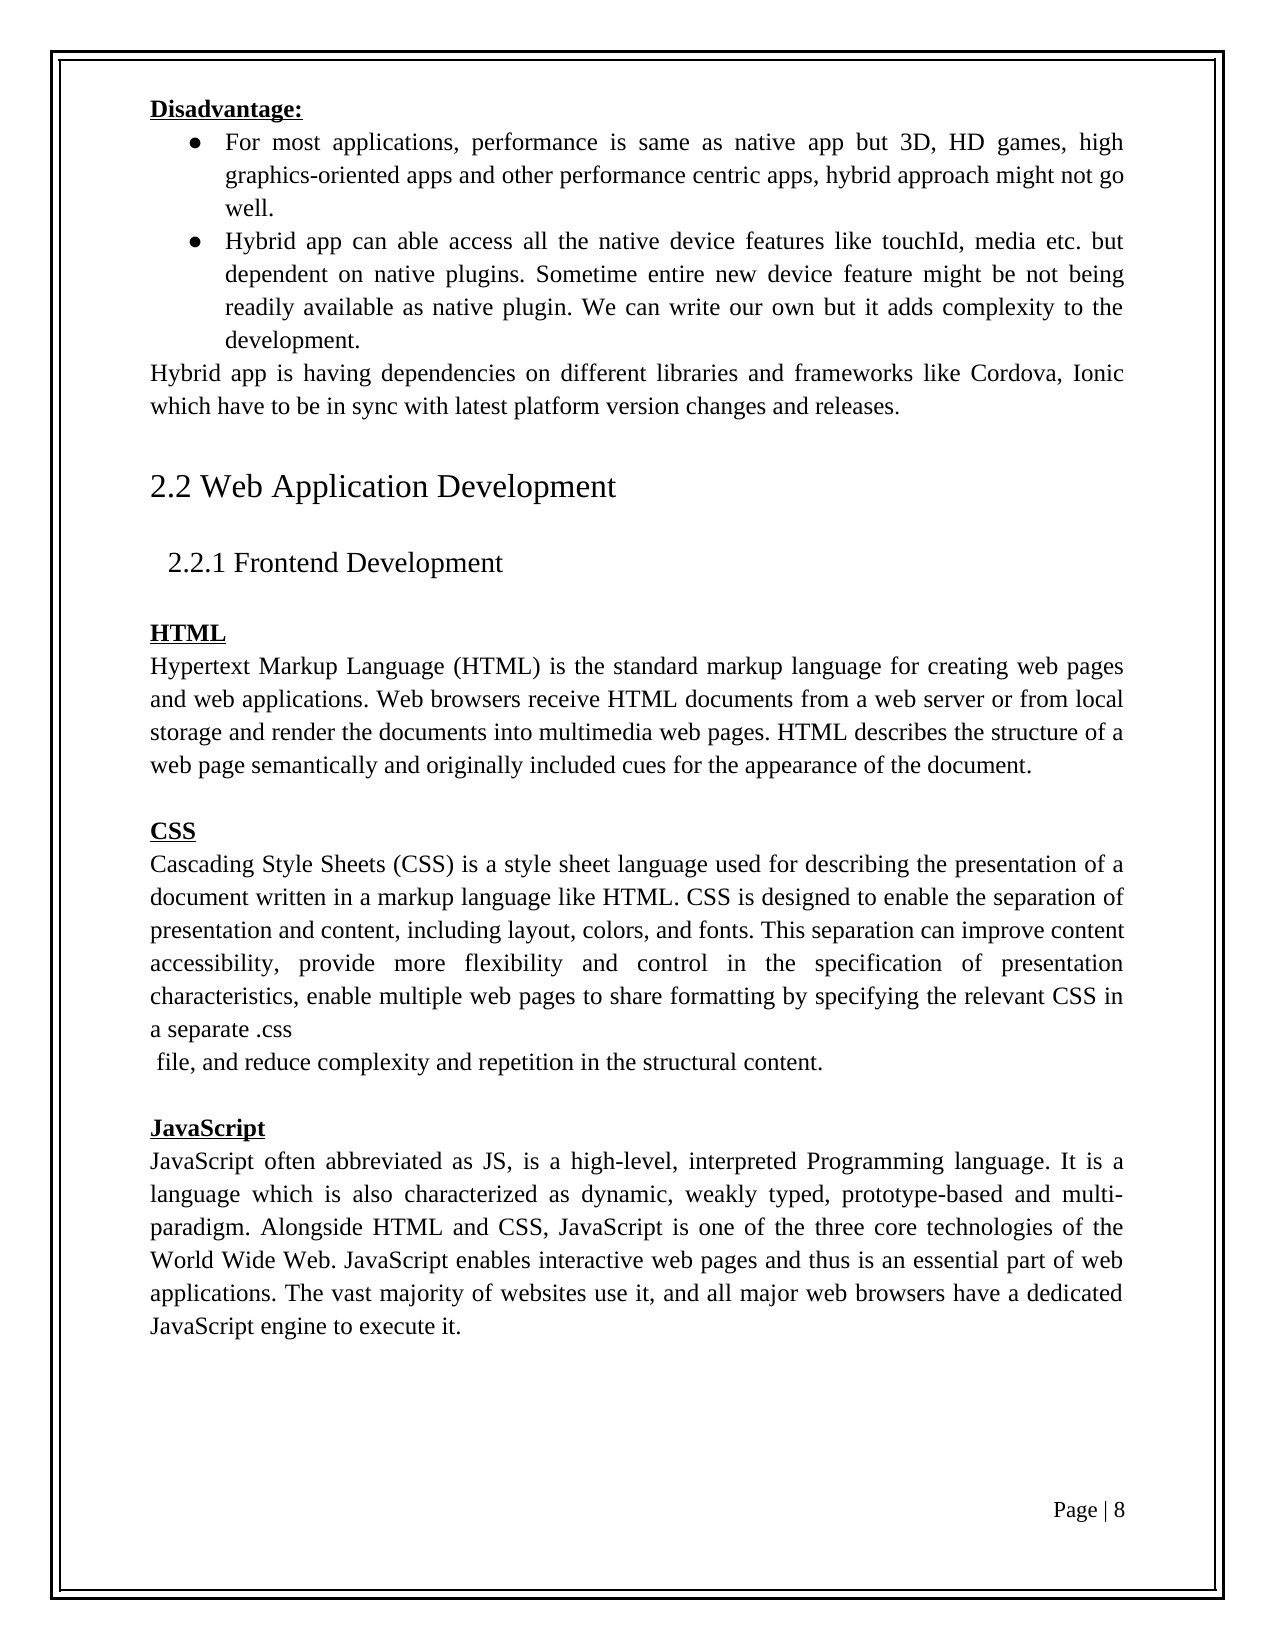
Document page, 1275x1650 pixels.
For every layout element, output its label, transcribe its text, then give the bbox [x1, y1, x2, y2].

text Disadvantage: [150, 94, 1125, 122]
text CSS [150, 816, 1125, 844]
text JavaScript often abbreviated as JS, is a high-level, interpreted Programming language. It is a language which is also characterized as dynamic, weakly typed, prototype-based and multi-paradigm. Alongside HTML and CSS, JavaScript is one of the three core technologies of the World Wide Web. JavaScript enables interactive web pages and thus is an essential part of web applications. The vast majority of websites use it, and all major web browsers have a dedicated JavaScript engine to execute it. [150, 1146, 1125, 1340]
text Hybrid app is having dependencies on different libraries and frameworks like Cordova, Ionic which have to be in sync with latest platform version changes and releases. [150, 358, 1125, 420]
text file, and reduce complexity and repetition in the structural content. [150, 1047, 1125, 1076]
subtitle 2.2 Web Application Development [150, 467, 1125, 505]
list Hybrid app can able access all the native device features like touchId, media etc. but dependent on native plugins. Sometime entire new device feature might be not being readily available as native plugin. We can write our own but it adds complexity to the development. [187, 226, 1125, 354]
text Cascading Style Sheets (CSS) is a style sheet language used for describing the presentation of a document written in a markup language like HTML. CSS is designed to enable the separation of presentation and content, including layout, colors, and fonts. This separation can improve content accessibility, provide more flexibility and control in the specification of presentation characteristics, enable multiple web pages to share formatting by specifying the relevant CSS in a separate .css [150, 849, 1125, 1043]
text Hypertext Markup Language (HTML) is the standard markup language for creating web pages and web applications. Web browsers receive HTML documents from a web server or from local storage and render the documents into multimedia web pages. HTML describes the structure of a web page semantically and originally included cues for the appearance of the document. [150, 651, 1125, 778]
text HTML [150, 618, 1125, 646]
subtitle 2.2.1 Frontend Development [150, 545, 1125, 579]
text JavaScript [150, 1113, 1125, 1142]
list For most applications, performance is same as native app but 3D, HD games, high graphics-oriented apps and other performance centric apps, hybrid approach might not go well. [187, 127, 1125, 222]
